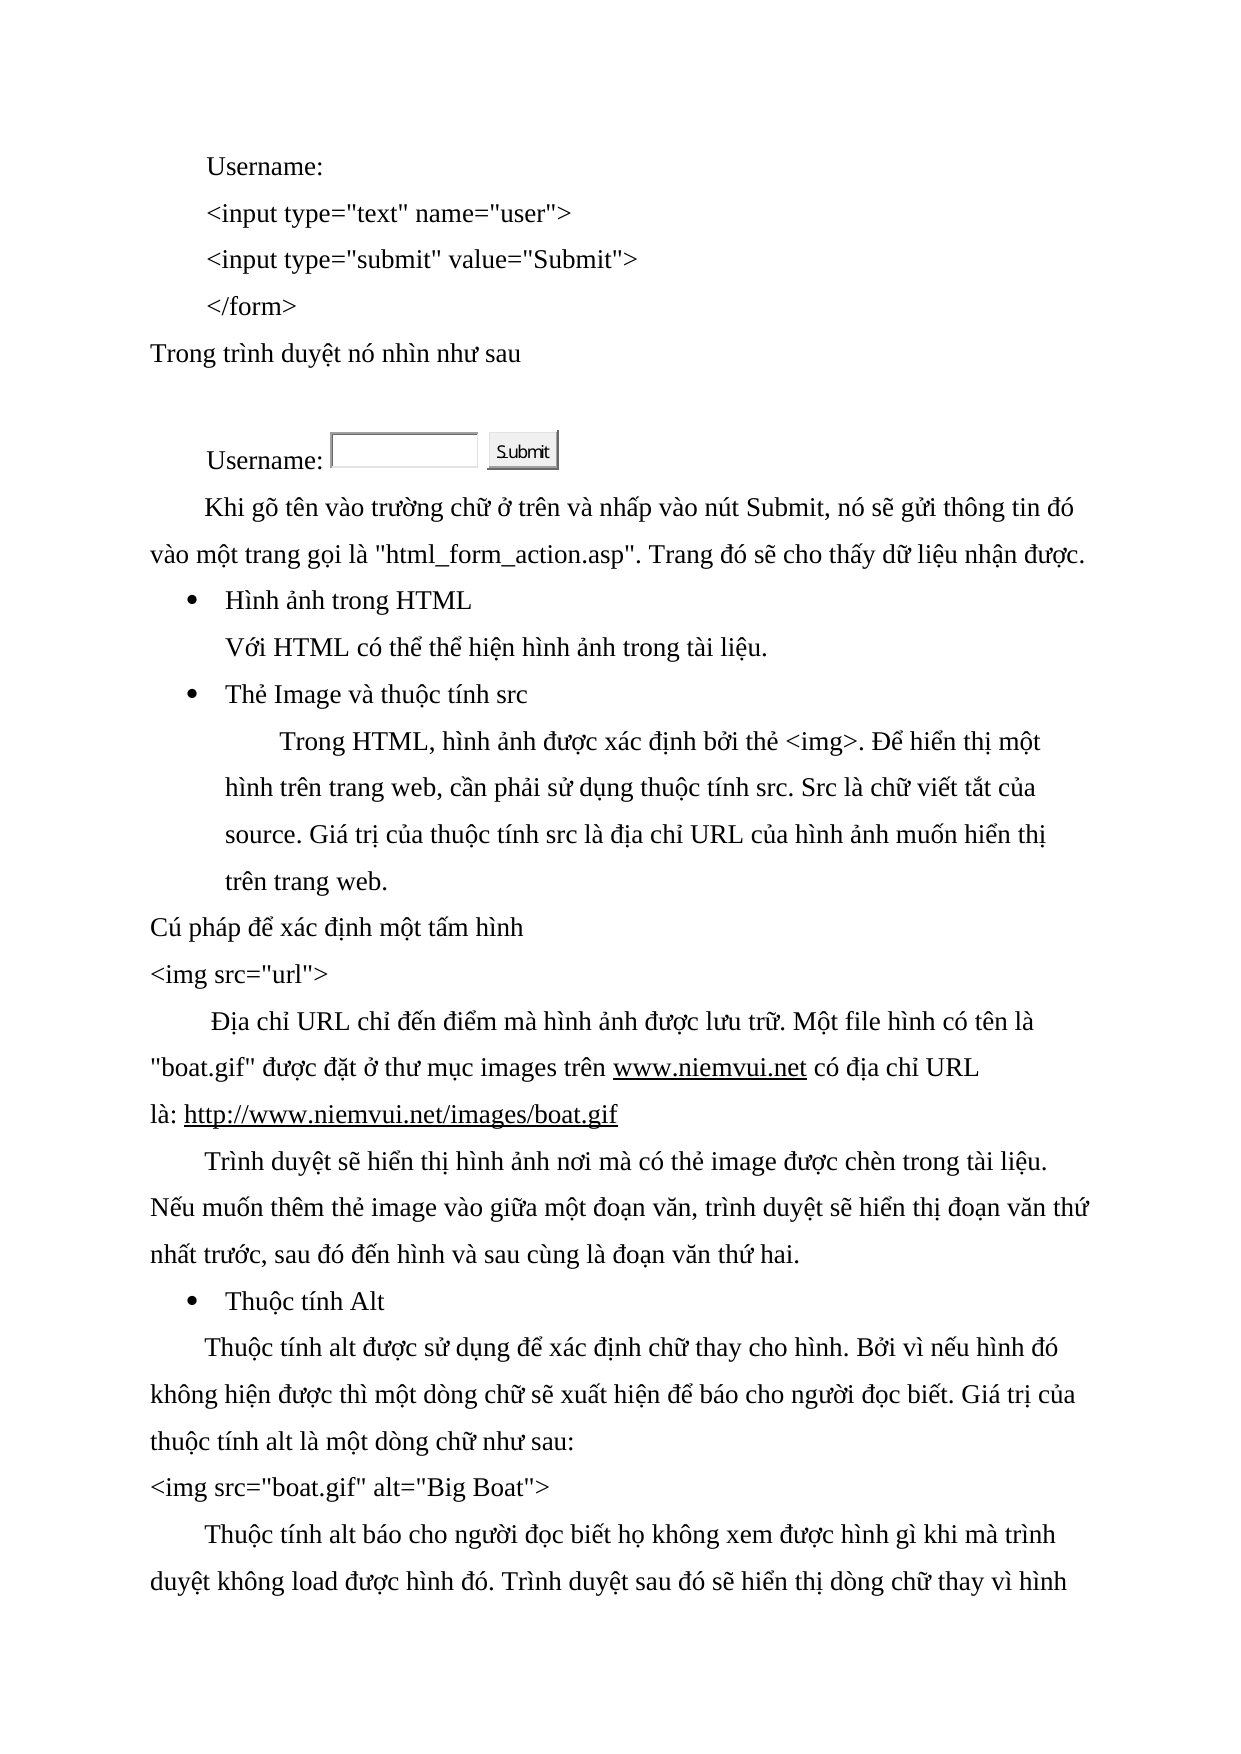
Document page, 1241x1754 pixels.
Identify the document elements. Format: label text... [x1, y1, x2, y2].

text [206, 150, 1090, 321]
list Thuộc tính Alt [187, 1284, 1090, 1316]
text Khi gõ tên vào trường chữ ở trên và nhấp vào nút Submit, nó sẽ gửi thông tin đó vào một trang gọi là "html_form_action.asp". Trang đó sẽ cho thấy dữ liệu nhận được. [150, 491, 1090, 569]
text Trình duyệt sẽ hiển thị hình ảnh nơi mà có thẻ image được chèn trong tài liệu. Nếu muốn thêm thẻ image vào giữa một đoạn văn, trình duyệt sẽ hiển thị đoạn văn thứ nhất trước, sau đó đến hình và sau cùng là đoạn văn thứ hai. [150, 1144, 1090, 1269]
text Cú pháp để xác định một tấm hình [150, 911, 1090, 942]
text <img src="boat.gif" alt="Big Boat"> [150, 1471, 1090, 1503]
list Thẻ Image và thuộc tính src Trong HTML, hình ảnh được xác định bởi thẻ <img>. Để hiển thị một hình trên trang web, cần phải sử dụng thuộc tính src. Src là chữ viết tắt của source. Giá trị của thuộc tính src là địa chỉ URL của hình ảnh muốn hiển thị trên trang web. [187, 678, 1090, 896]
text <img src="url"> [150, 958, 1090, 989]
text Địa chỉ URL chỉ đến điểm mà hình ảnh được lưu trữ. Một file hình có tên là "boat.gif" được đặt ở thư mục images trên www.niemvui.net có địa chỉ URL là: http://www.niemvui.net/images/boat.gif [150, 1004, 1090, 1129]
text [150, 1518, 1090, 1596]
list Hình ảnh trong HTML Với HTML có thể thể hiện hình ảnh trong tài liệu. [187, 584, 1090, 662]
text Trong trình duyệt nó nhìn như sau Username: [150, 337, 1090, 476]
text Thuộc tính alt được sử dụng để xác định chữ thay cho hình. Bởi vì nếu hình đó không hiện được thì một dòng chữ sẽ xuất hiện để báo cho người đọc biết. Giá trị của thuộc tính alt là một dòng chữ như sau: [150, 1331, 1090, 1456]
